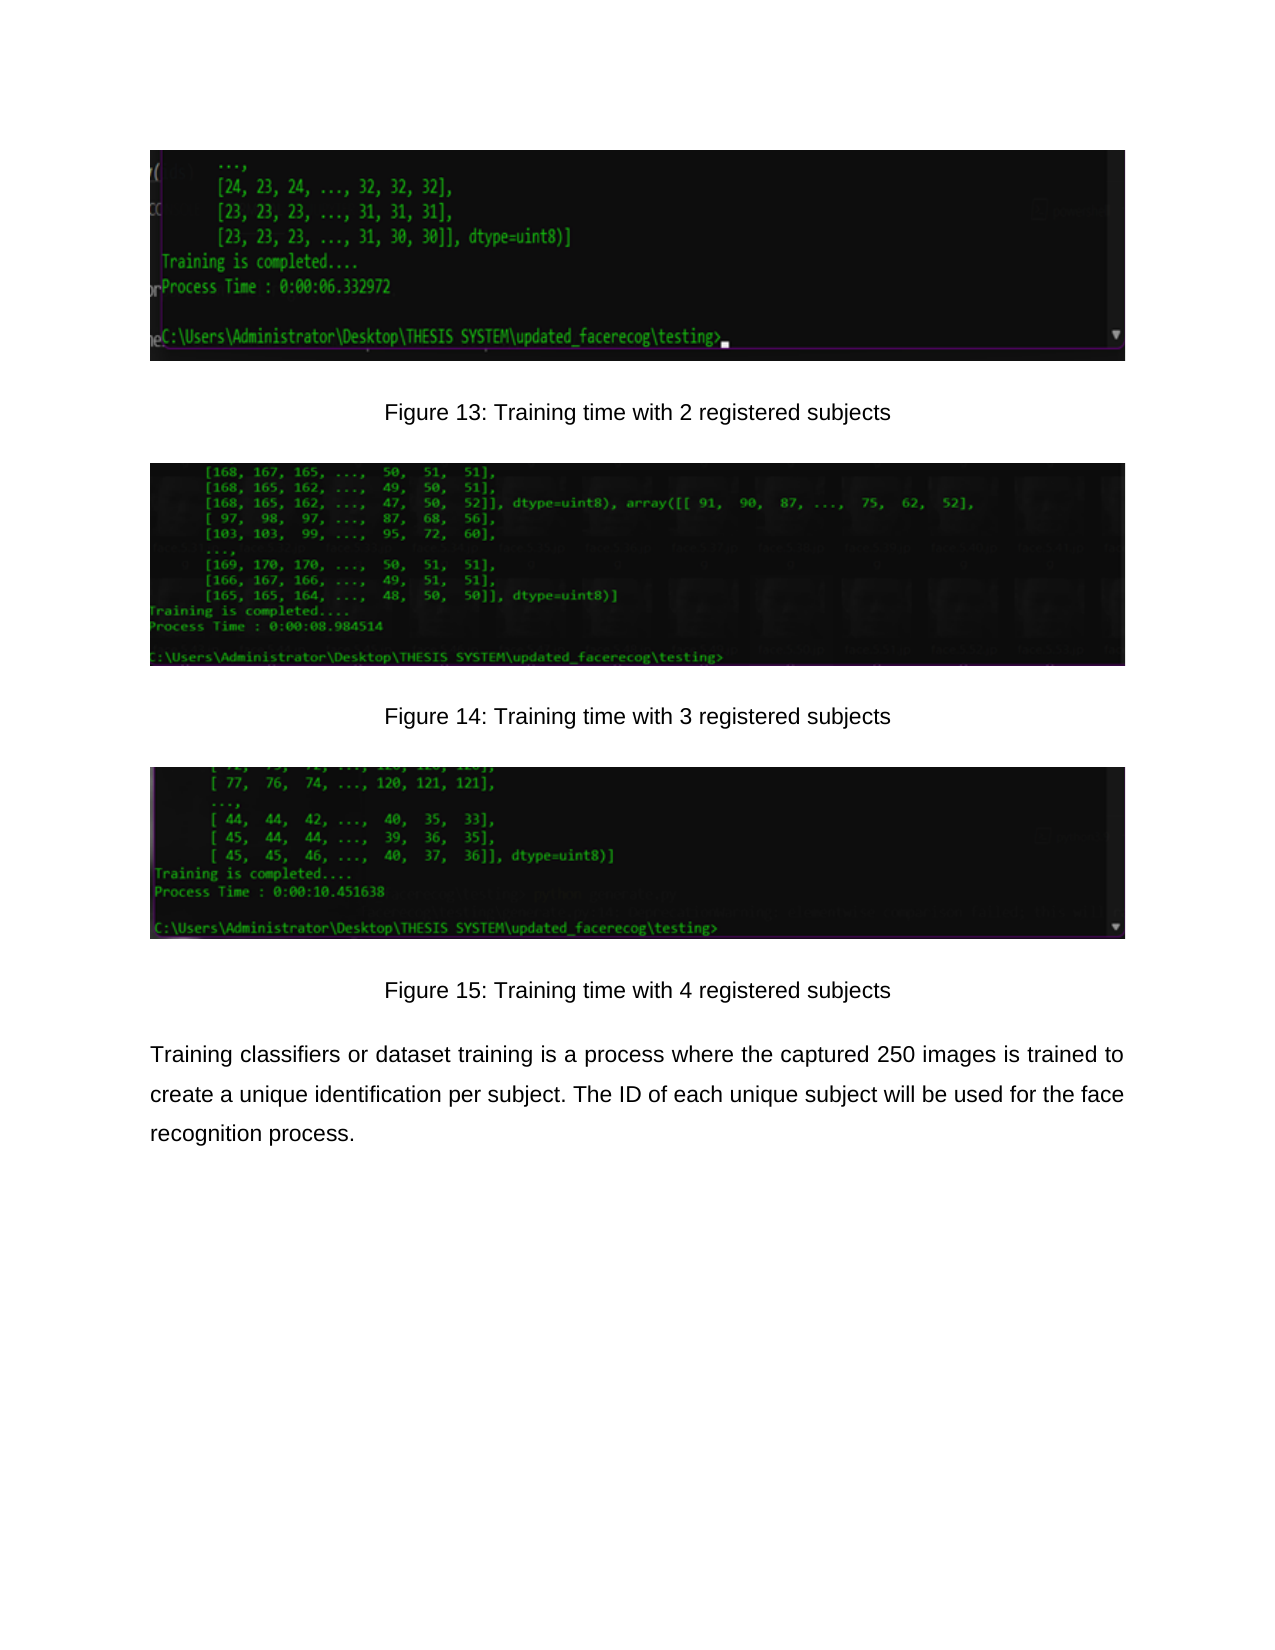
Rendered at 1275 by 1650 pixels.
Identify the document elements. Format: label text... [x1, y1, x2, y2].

picture [150, 463, 1125, 666]
text Figure 15: Training time with 4 registered subjects [150, 977, 1125, 1003]
text Training classifiers or dataset training is a process where the captured 250 images is trained to create a unique identification per subject. The ID of each unique subject will be used for the face recognition process. [150, 1041, 1125, 1146]
picture [150, 767, 1125, 939]
text Figure 13: Training time with 2 registered subjects [150, 398, 1125, 425]
text Figure 14: Training time with 3 registered subjects [150, 703, 1125, 729]
picture [150, 150, 1125, 361]
